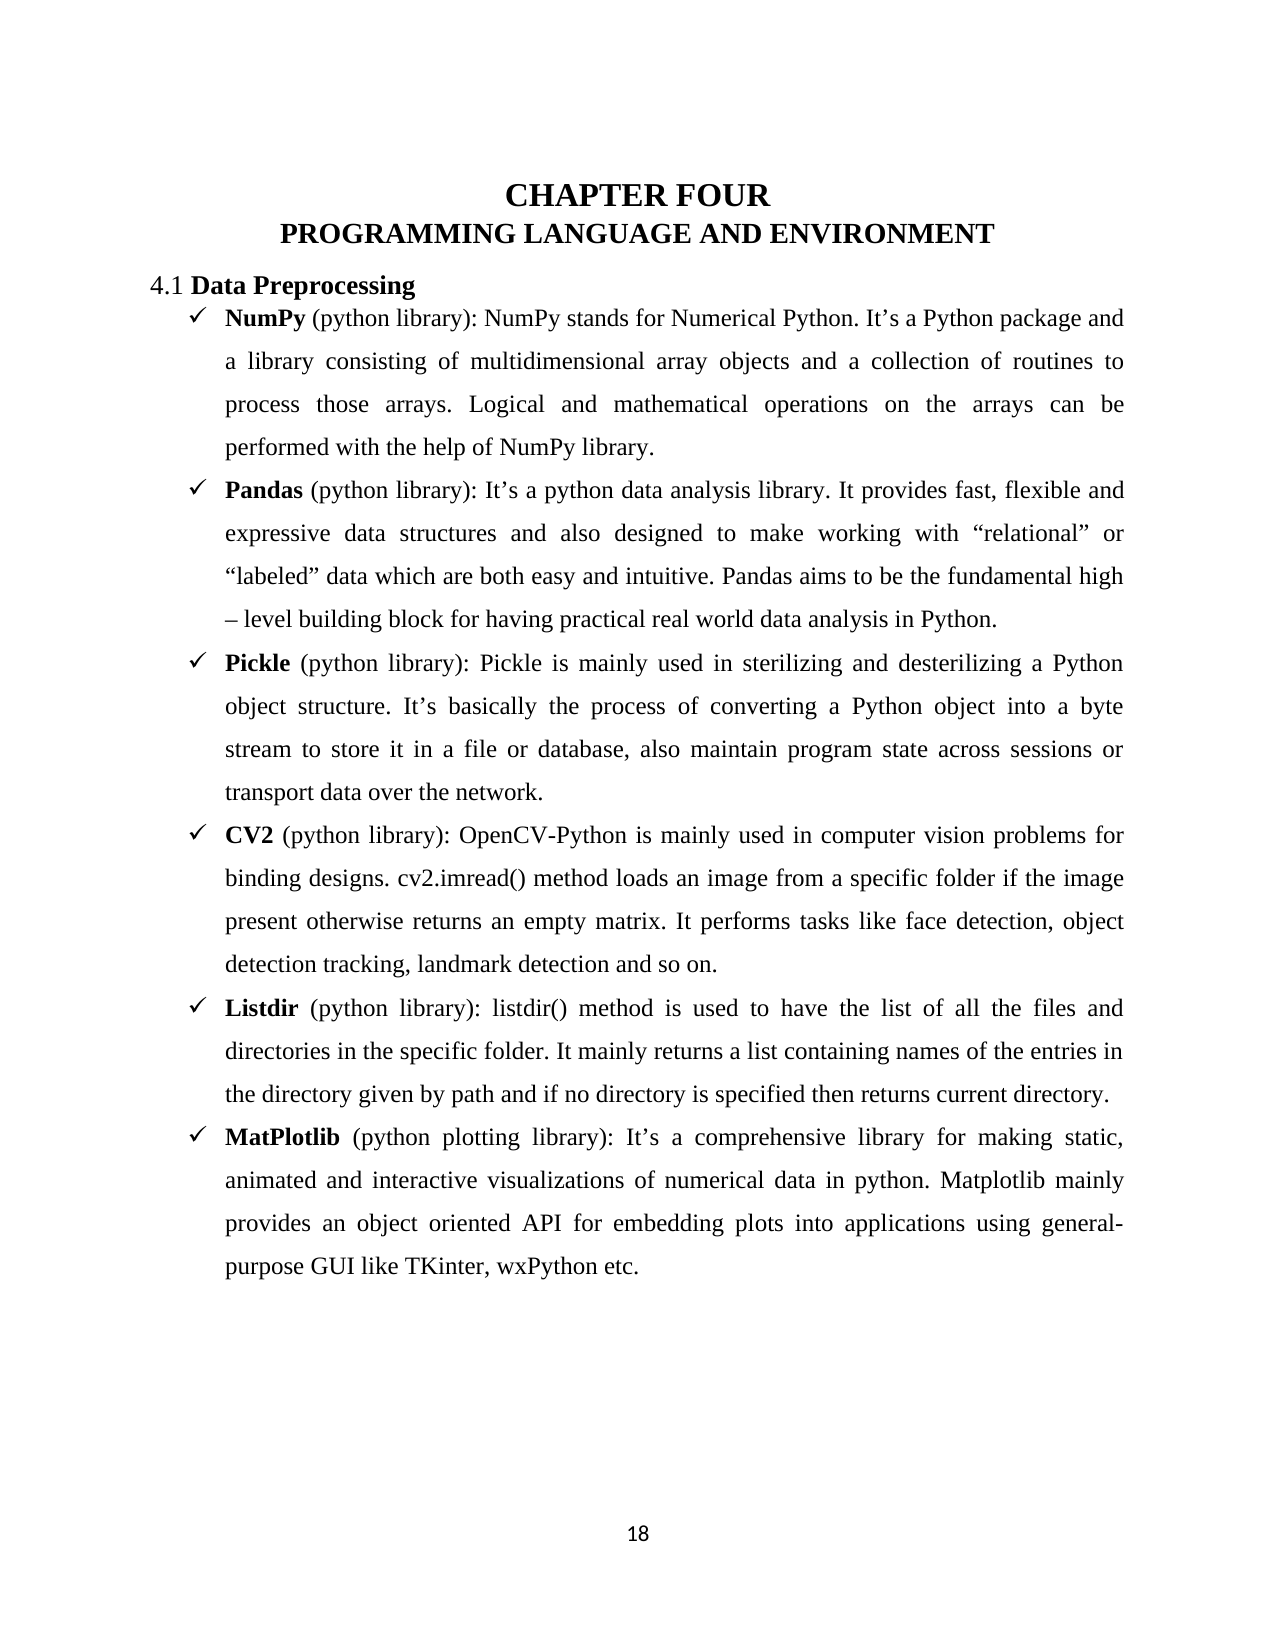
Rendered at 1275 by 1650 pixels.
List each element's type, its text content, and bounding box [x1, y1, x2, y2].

list Listdir (python library): listdir() method is used to have the list of all the files and directories in the specific folder. It mainly returns a list containing names of the entries in the directory given by path and if no directory is specified then returns current directory. [187, 993, 1125, 1108]
list Pandas (python library): It’s a python data analysis library. It provides fast, flexible and expressive data structures and also designed to make working with “relational” or “labeled” data which are both easy and intuitive. Pandas aims to be the fundamental high – level building block for having practical real world data analysis in Python. [187, 475, 1125, 633]
text PROGRAMMING LANGUAGE AND ENVIRONMENT [150, 216, 1125, 250]
list NumPy (python library): NumPy stands for Numerical Python. It’s a Python package and a library consisting of multidimensional array objects and a collection of routines to process those arrays. Logical and mathematical operations on the arrays can be performed with the help of NumPy library. [187, 303, 1125, 461]
list CV2 (python library): OpenCV-Python is mainly used in computer vision problems for binding designs. cv2.imread() method loads an image from a specific folder if the image present otherwise returns an empty matrix. It performs tasks like face detection, object detection tracking, landmark detection and so on. [187, 820, 1125, 978]
subtitle CHAPTER FOUR [150, 175, 1125, 213]
subtitle 4.1 Data Preprocessing [150, 269, 1125, 300]
list Pickle (python library): Pickle is mainly used in sterilizing and desterilizing a Python object structure. It’s basically the process of converting a Python object into a byte stream to store it in a file or database, also maintain program state across sessions or transport data over the network. [187, 648, 1125, 806]
list MatPlotlib (python plotting library): It’s a comprehensive library for making static, animated and interactive visualizations of numerical data in python. Matplotlib mainly provides an object oriented API for embedding plots into applications using general-purpose GUI like TKinter, wxPython etc. [187, 1122, 1125, 1280]
